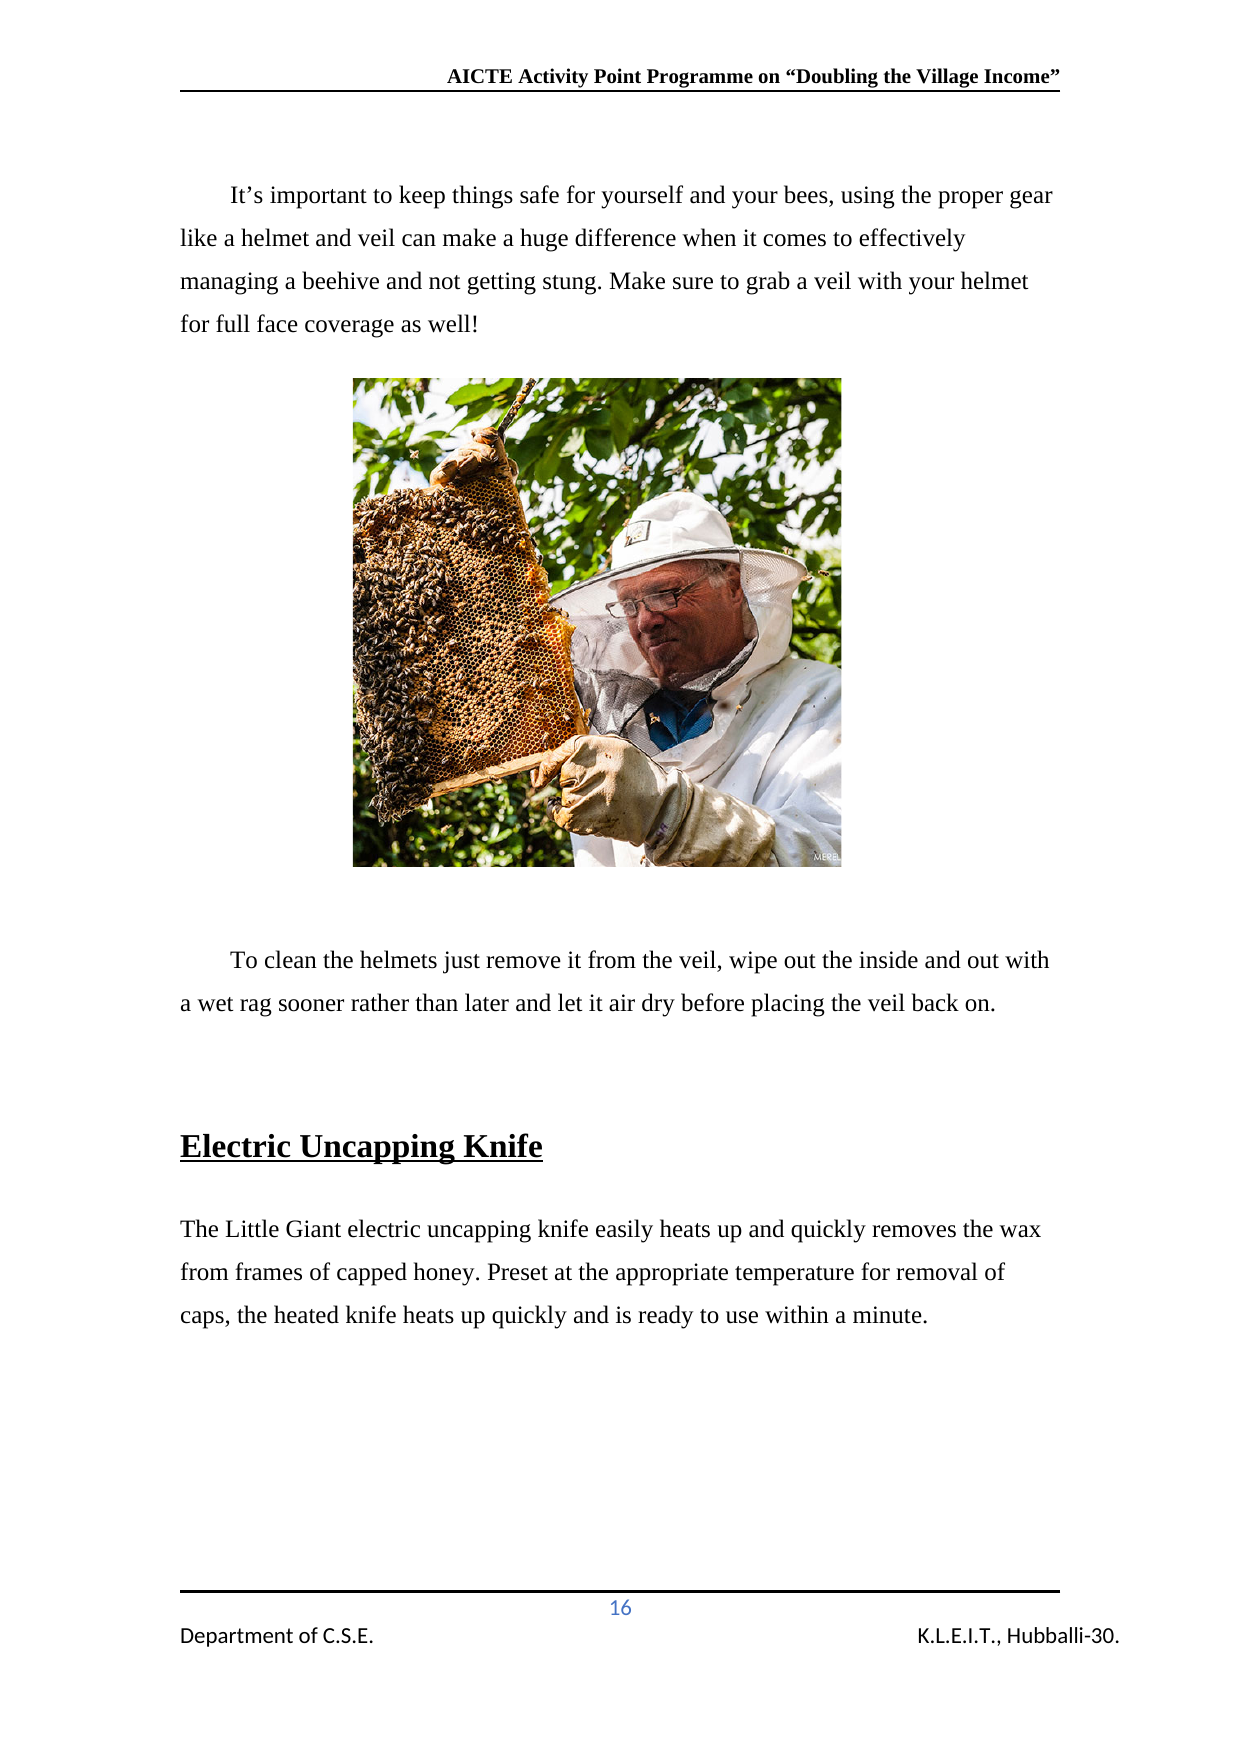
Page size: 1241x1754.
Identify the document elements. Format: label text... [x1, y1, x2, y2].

text It’s important to keep things safe for yourself and your bees, using the proper gear like a helmet and veil can make a huge difference when it comes to effectively managing a beehive and not getting stung. Make sure to grab a veil with your helmet for full face coverage as well! [180, 180, 1060, 338]
text To clean the helmets just remove it from the veil, wipe out the inside and out with a wet rag sooner rather than later and let it air dry before placing the veil back on. [180, 945, 1060, 1017]
text The Little Giant electric uncapping knife easily heats up and quickly removes the wax from frames of capped honey. Preset at the appropriate temperature for removal of caps, the heated knife heats up quickly and is ready to use within a minute. [180, 1214, 1060, 1329]
picture [352, 378, 842, 867]
subtitle Electric Uncapping Knife [180, 1127, 1060, 1165]
